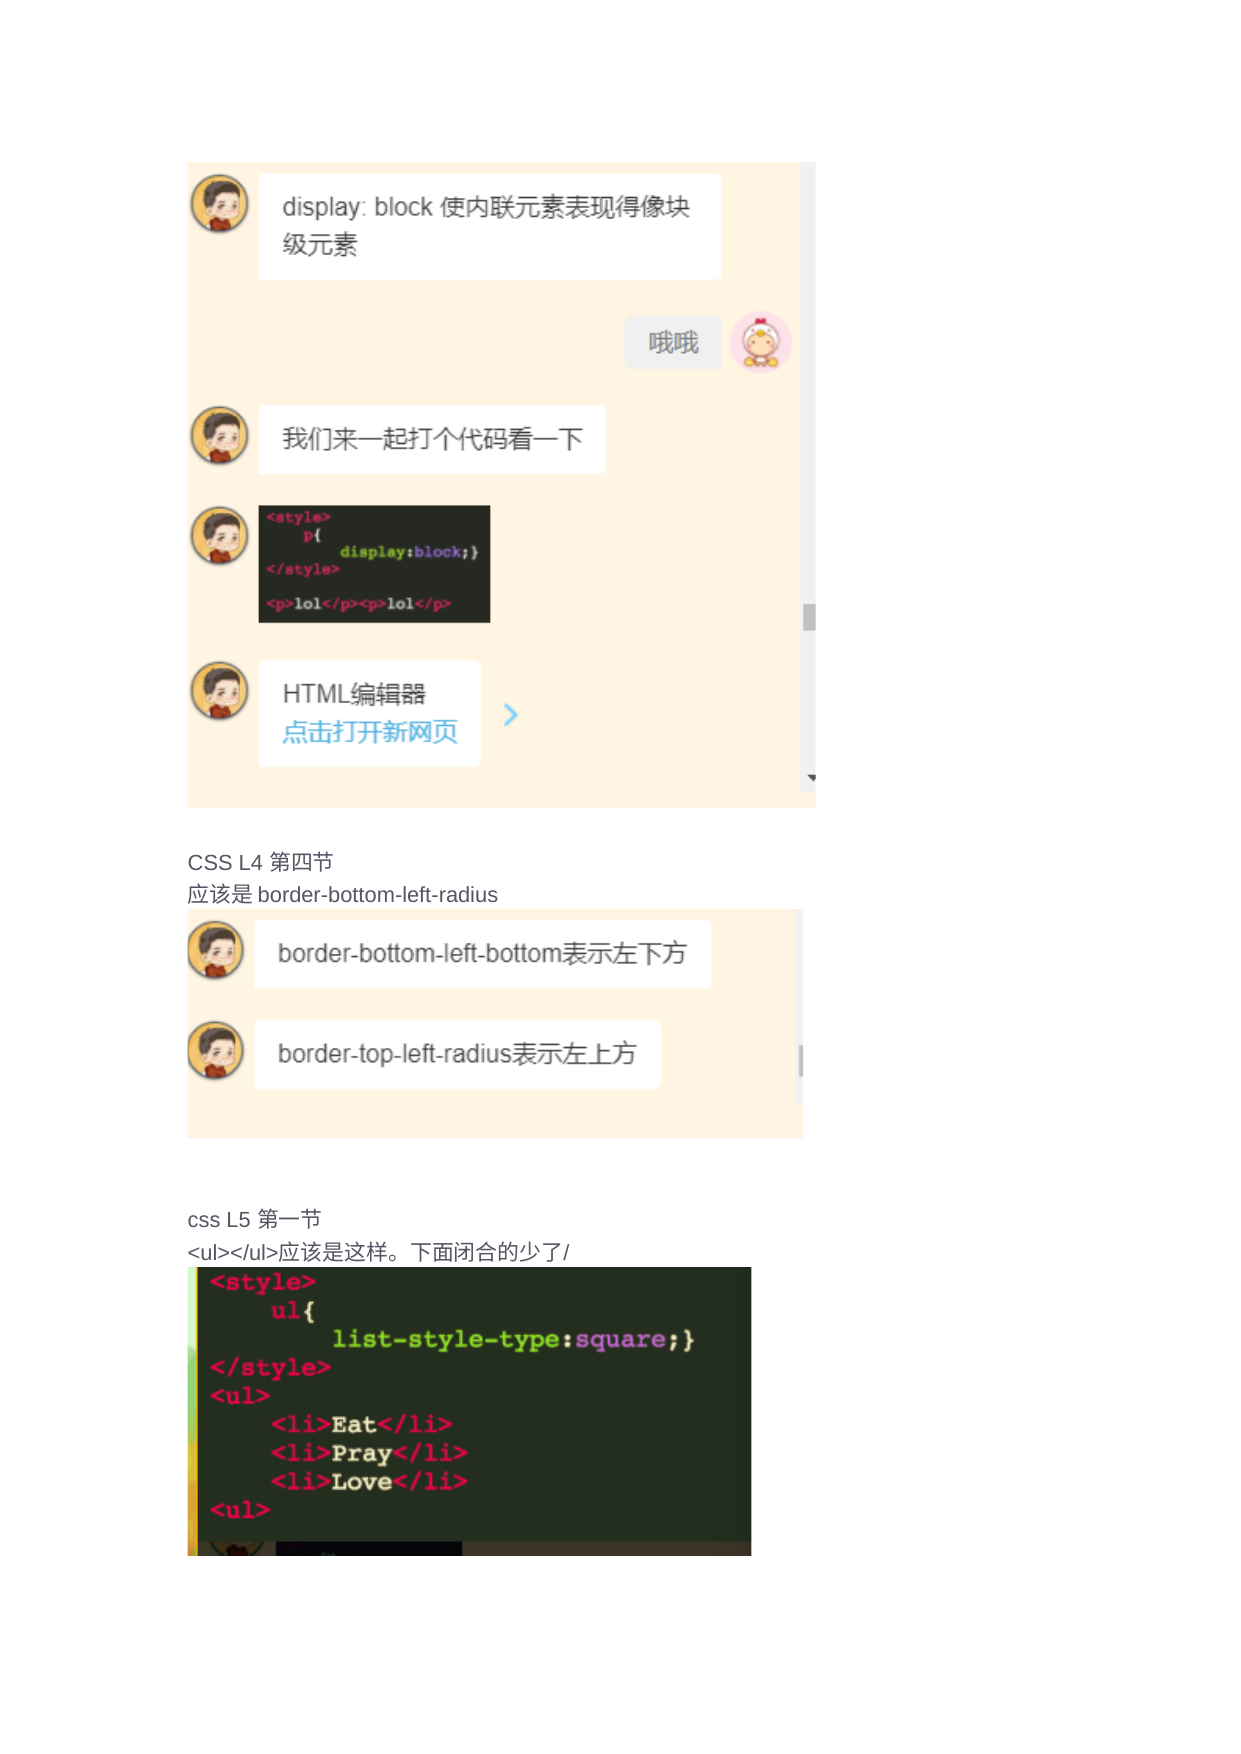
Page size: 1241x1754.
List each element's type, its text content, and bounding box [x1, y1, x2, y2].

text CSS L4 第四节 [187, 844, 1053, 877]
text <ul></ul>应该是这样。下面闭合的少了/ [187, 1234, 1053, 1267]
picture [187, 909, 804, 1138]
picture [187, 1267, 752, 1556]
text css L5 第一节 [187, 1202, 1053, 1234]
text 应该是border-bottom-left-radius [187, 877, 1053, 909]
picture [187, 162, 816, 808]
